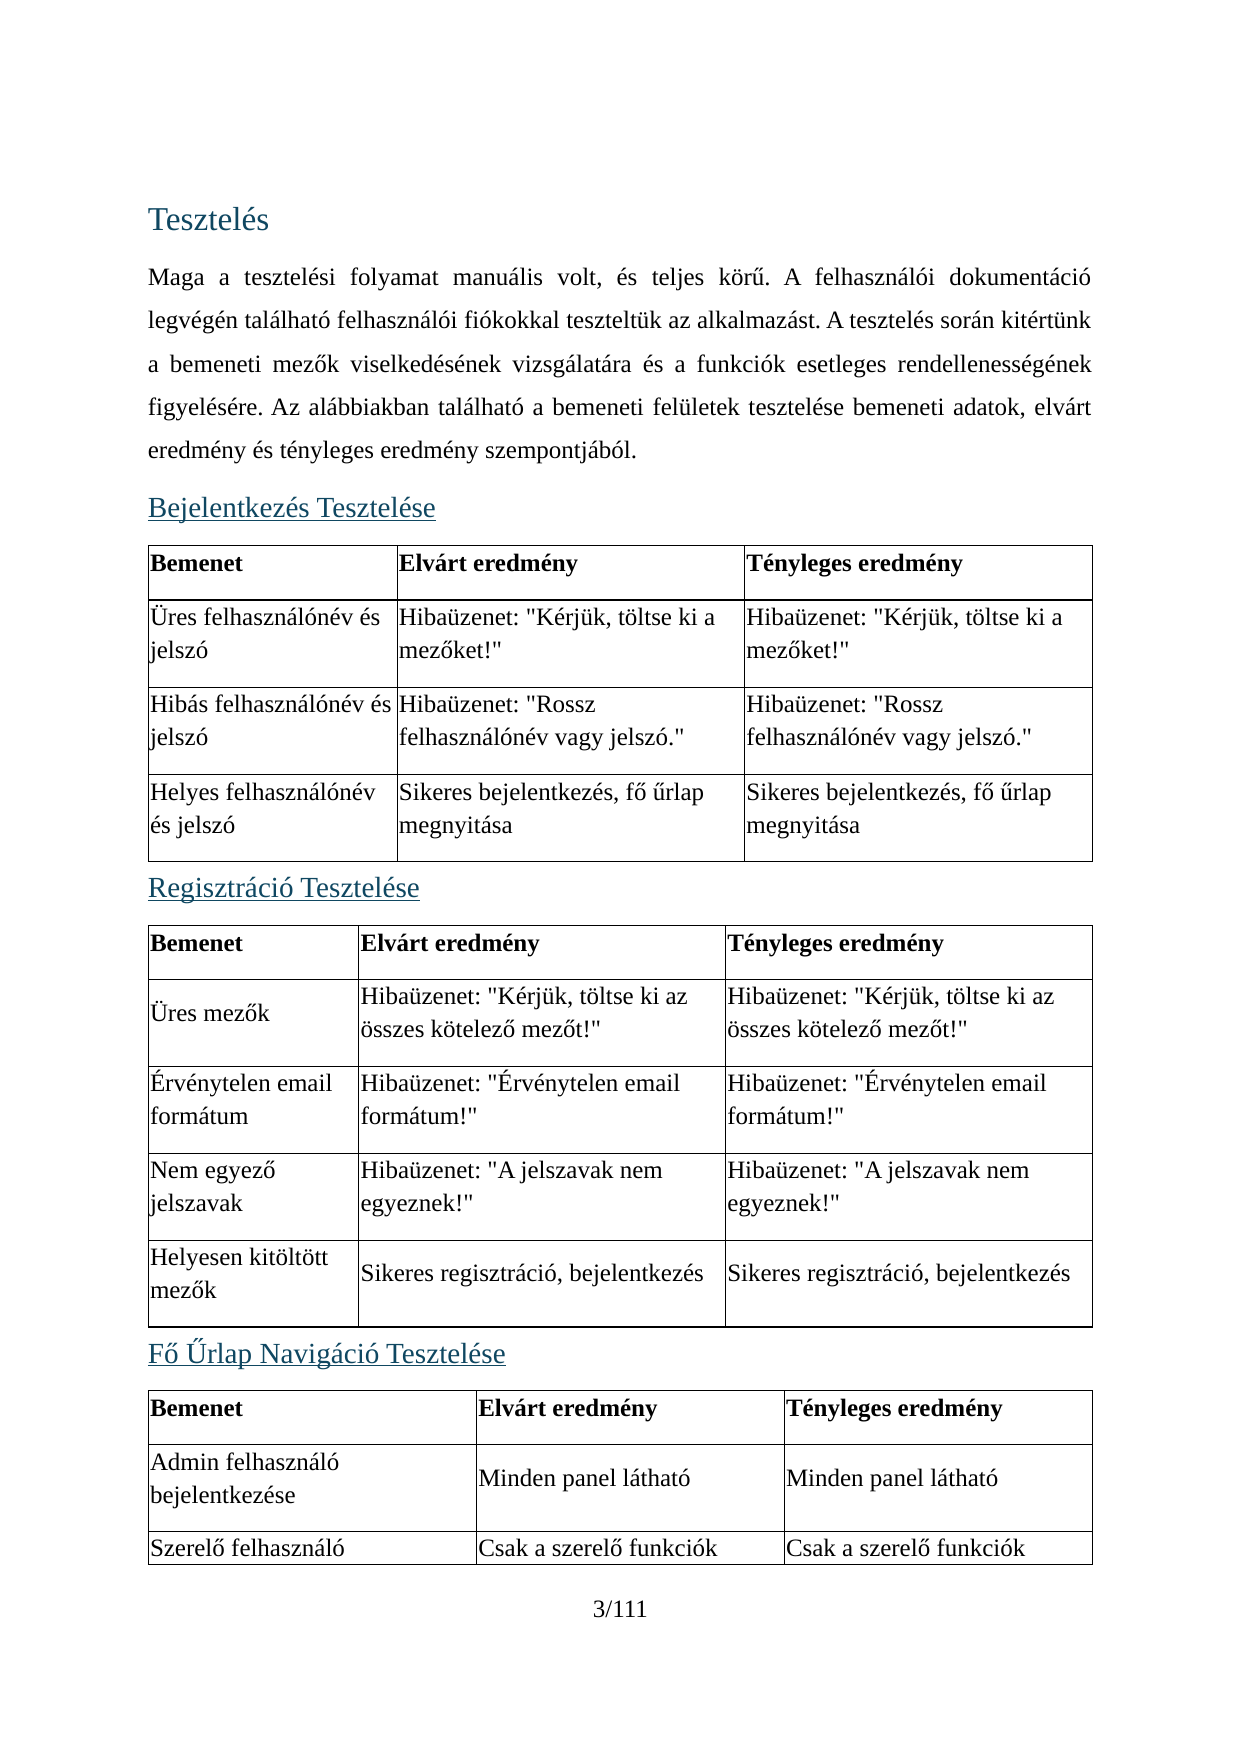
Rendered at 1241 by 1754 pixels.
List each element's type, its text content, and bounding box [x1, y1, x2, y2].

subtitle Fő Űrlap Navigáció Tesztelése [148, 1336, 1092, 1369]
table_cell Helyesen kitöltött mezők [149, 1241, 358, 1326]
table_header Tényleges eredmény [745, 546, 1092, 599]
table_header Bemenet [149, 1391, 476, 1444]
table_header Elvárt eredmény [477, 1391, 784, 1444]
table_cell Hibaüzenet: "Kérjük, töltse ki az összes kötelező mezőt!" [726, 980, 1092, 1066]
table_header Bemenet [149, 546, 397, 599]
table_cell Sikeres regisztráció, bejelentkezés [726, 1241, 1092, 1326]
table_cell Hibaüzenet: "Kérjük, töltse ki a mezőket!" [398, 601, 744, 686]
table_cell Hibaüzenet: "Rossz felhasználónév vagy jelszó." [398, 688, 744, 774]
table_cell Üres felhasználónév és jelszó [149, 601, 397, 686]
table_cell Hibaüzenet: "Érvénytelen email formátum!" [359, 1067, 725, 1153]
subtitle Tesztelés [148, 199, 1092, 237]
table_cell Csak a szerelő funkciók láthatóak [785, 1532, 1092, 1564]
table_cell Minden panel látható [477, 1445, 784, 1531]
table_cell Minden panel látható [785, 1445, 1092, 1531]
table_cell Sikeres bejelentkezés, fő űrlap megnyitása [745, 775, 1092, 861]
table_cell Hibaüzenet: "Kérjük, töltse ki a mezőket!" [745, 601, 1092, 686]
table_cell Szerelő felhasználó bejelentkezése [149, 1532, 476, 1564]
table_cell Üres mezők [149, 980, 358, 1066]
table_header Elvárt eredmény [359, 926, 725, 979]
table_cell Csak a szerelő funkciók láthatóak [477, 1532, 784, 1564]
table_cell Hibaüzenet: "Rossz felhasználónév vagy jelszó." [745, 688, 1092, 774]
subtitle Regisztráció Tesztelése [148, 871, 1092, 904]
table_cell Sikeres bejelentkezés, fő űrlap megnyitása [398, 775, 744, 861]
table_cell Hibás felhasználónév és jelszó [149, 688, 397, 774]
table_cell Hibaüzenet: "A jelszavak nem egyeznek!" [359, 1154, 725, 1239]
text Maga a tesztelési folyamat manuális volt, és teljes körű. A felhasználói dokumentáció legvégén található felhasználói fiókokkal teszteltük az alkalmazást. A tesztelés során kitértünk a bemeneti mezők viselkedésének vizsgálatára és a funkciók esetleges rendellenességének figyelésére. Az alábbiakban található a bemeneti felületek tesztelése bemeneti adatok, elvárt eredmény és tényleges eredmény szempontjából. [148, 262, 1092, 464]
table_header Tényleges eredmény [785, 1391, 1092, 1444]
table_cell Érvénytelen email formátum [149, 1067, 358, 1153]
table_cell Helyes felhasználónév és jelszó [149, 775, 397, 861]
table_cell Hibaüzenet: "Kérjük, töltse ki az összes kötelező mezőt!" [359, 980, 725, 1066]
table_cell Admin felhasználó bejelentkezése [149, 1445, 476, 1531]
table_cell Hibaüzenet: "Érvénytelen email formátum!" [726, 1067, 1092, 1153]
subtitle Bejelentkezés Tesztelése [148, 491, 1092, 524]
table_header Bemenet [149, 926, 358, 979]
table_cell Sikeres regisztráció, bejelentkezés [359, 1241, 725, 1326]
table_cell Hibaüzenet: "A jelszavak nem egyeznek!" [726, 1154, 1092, 1239]
table_header Tényleges eredmény [726, 926, 1092, 979]
table_header Elvárt eredmény [398, 546, 744, 599]
table_cell Nem egyező jelszavak [149, 1154, 358, 1239]
